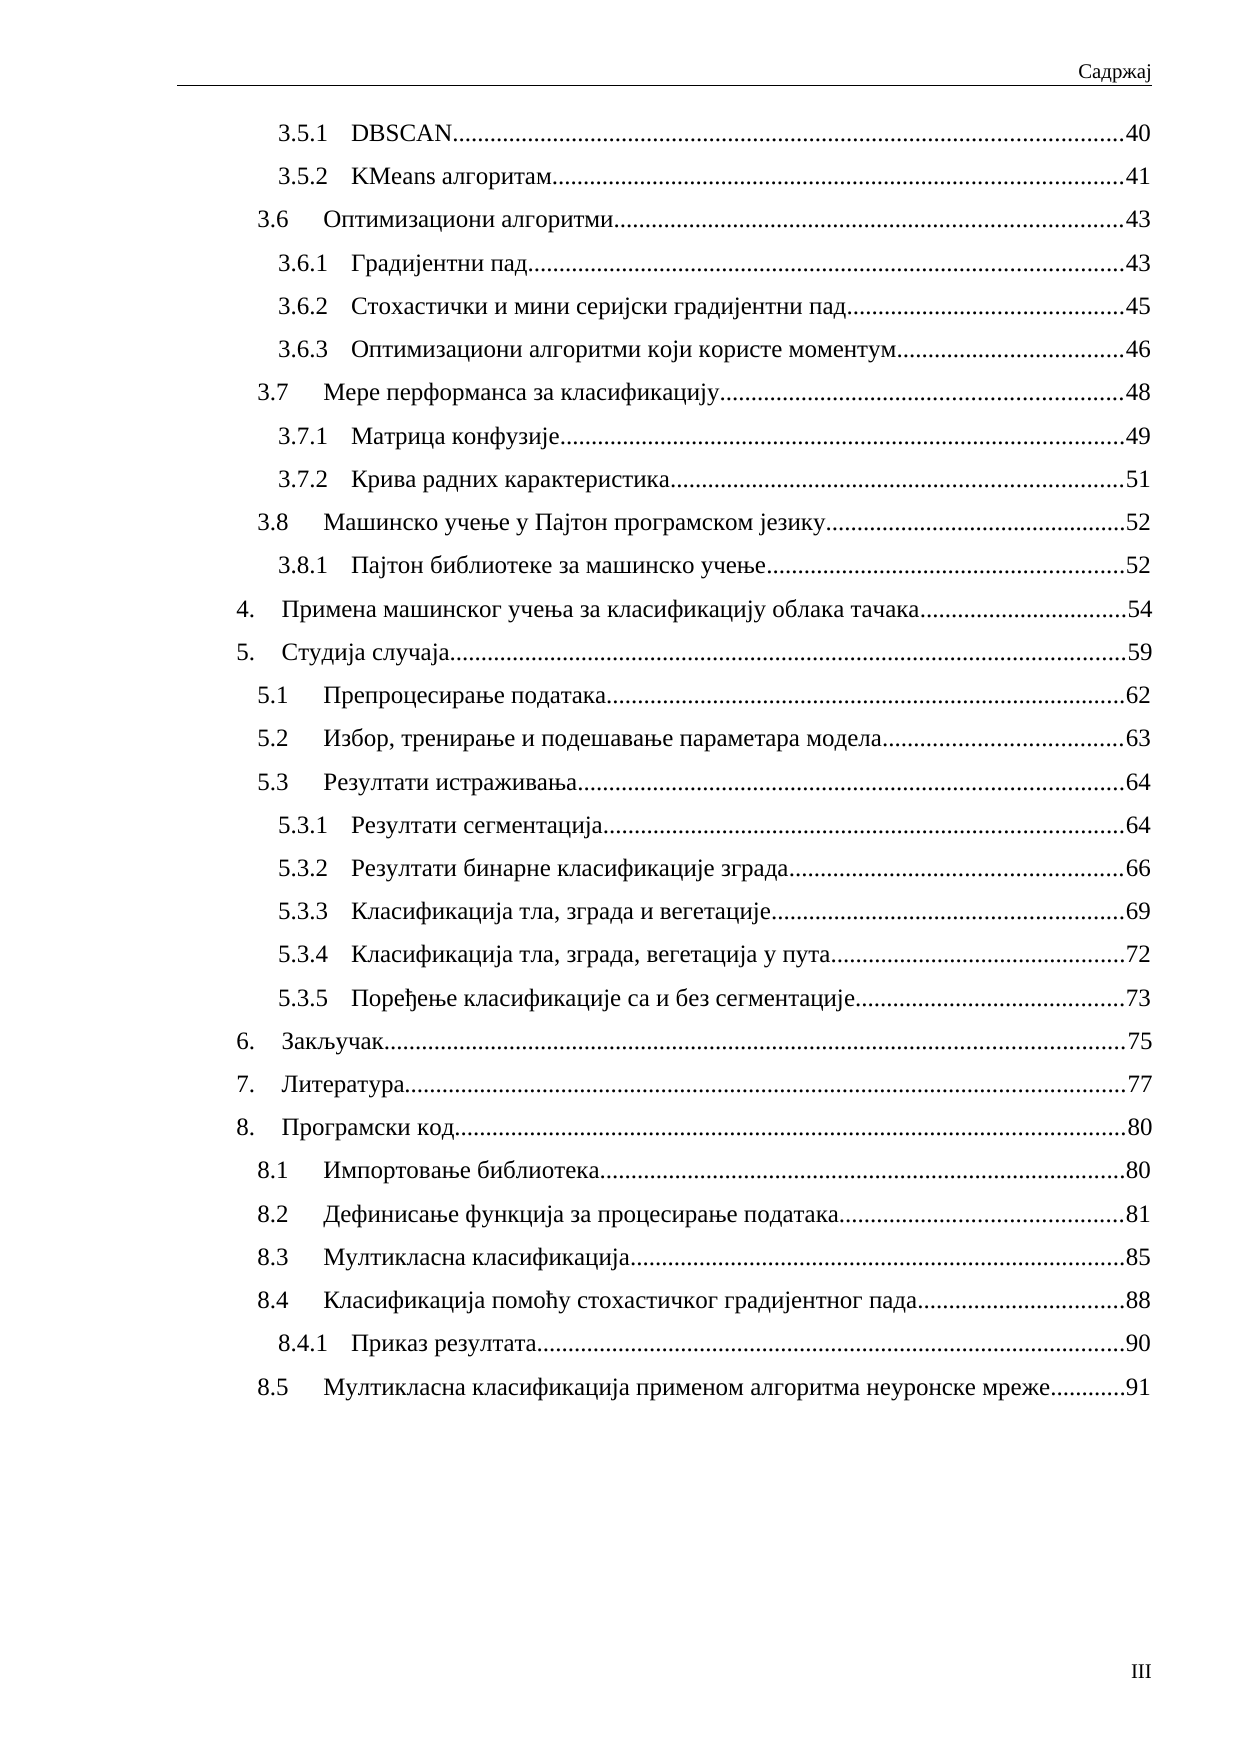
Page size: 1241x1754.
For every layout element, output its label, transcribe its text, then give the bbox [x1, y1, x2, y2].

text 5.3.4 Класификација тла, зграда, вегетација у пута 72 [219, 939, 1152, 968]
text 3.5.1 DBSCAN 40 [219, 118, 1152, 147]
text 8.5 Мултикласна класификација применом алгоритма неуронске мреже 91 [198, 1372, 1152, 1401]
text 3.7.2 Крива радних карактеристика 51 [219, 464, 1152, 493]
text 8. Програмски код 80 [177, 1112, 1152, 1141]
text 8.4.1 Приказ резултата 90 [219, 1328, 1152, 1357]
text 7. Литература 77 [177, 1069, 1152, 1098]
text 5.3.2 Резултати бинарне класификације зграда 66 [219, 853, 1152, 882]
text 8.4 Класификација помоћу стохастичког градијентног пада 88 [198, 1285, 1152, 1314]
text 3.7 Мере перформанса за класификацију 48 [198, 377, 1152, 406]
text 3.8.1 Пајтон библиотеке за машинско учење 52 [219, 550, 1152, 579]
text 6. Закључак 75 [177, 1026, 1152, 1055]
text 3.5.2 KMeans алгоритам 41 [219, 161, 1152, 190]
text 5.3.1 Резултати сегментација 64 [219, 810, 1152, 838]
text 3.7.1 Матрица конфузије 49 [219, 421, 1152, 449]
text 5.3.5 Поређење класификације са и без сегментације 73 [219, 983, 1152, 1011]
text 5.3 Резултати истраживања 64 [198, 767, 1152, 795]
text 4. Примена машинског учења за класификацију облака тачака 54 [177, 594, 1152, 622]
text 8.1 Импортовање библиотека 80 [198, 1156, 1152, 1184]
text 5.2 Избор, тренирање и подешавање параметара модела 63 [198, 723, 1152, 752]
text 3.8 Машинско учење у Пајтон програмском језику 52 [198, 507, 1152, 536]
text 3.6.1 Градијентни пад 43 [219, 248, 1152, 277]
text 5.1 Препроцесирање података 62 [198, 680, 1152, 709]
text 8.2 Дефинисање функција за процесирање података 81 [198, 1199, 1152, 1228]
text 8.3 Мултикласна класификација 85 [198, 1242, 1152, 1271]
text 3.6.3 Оптимизациони алгоритми који користе моментум 46 [219, 334, 1152, 363]
text 5.3.3 Класификација тла, зграда и вегетације 69 [219, 896, 1152, 925]
text 5. Студија случаја 59 [177, 637, 1152, 666]
text 3.6.2 Стохастички и мини серијски градијентни пад 45 [219, 291, 1152, 320]
text 3.6 Оптимизациони алгоритми 43 [198, 204, 1152, 233]
